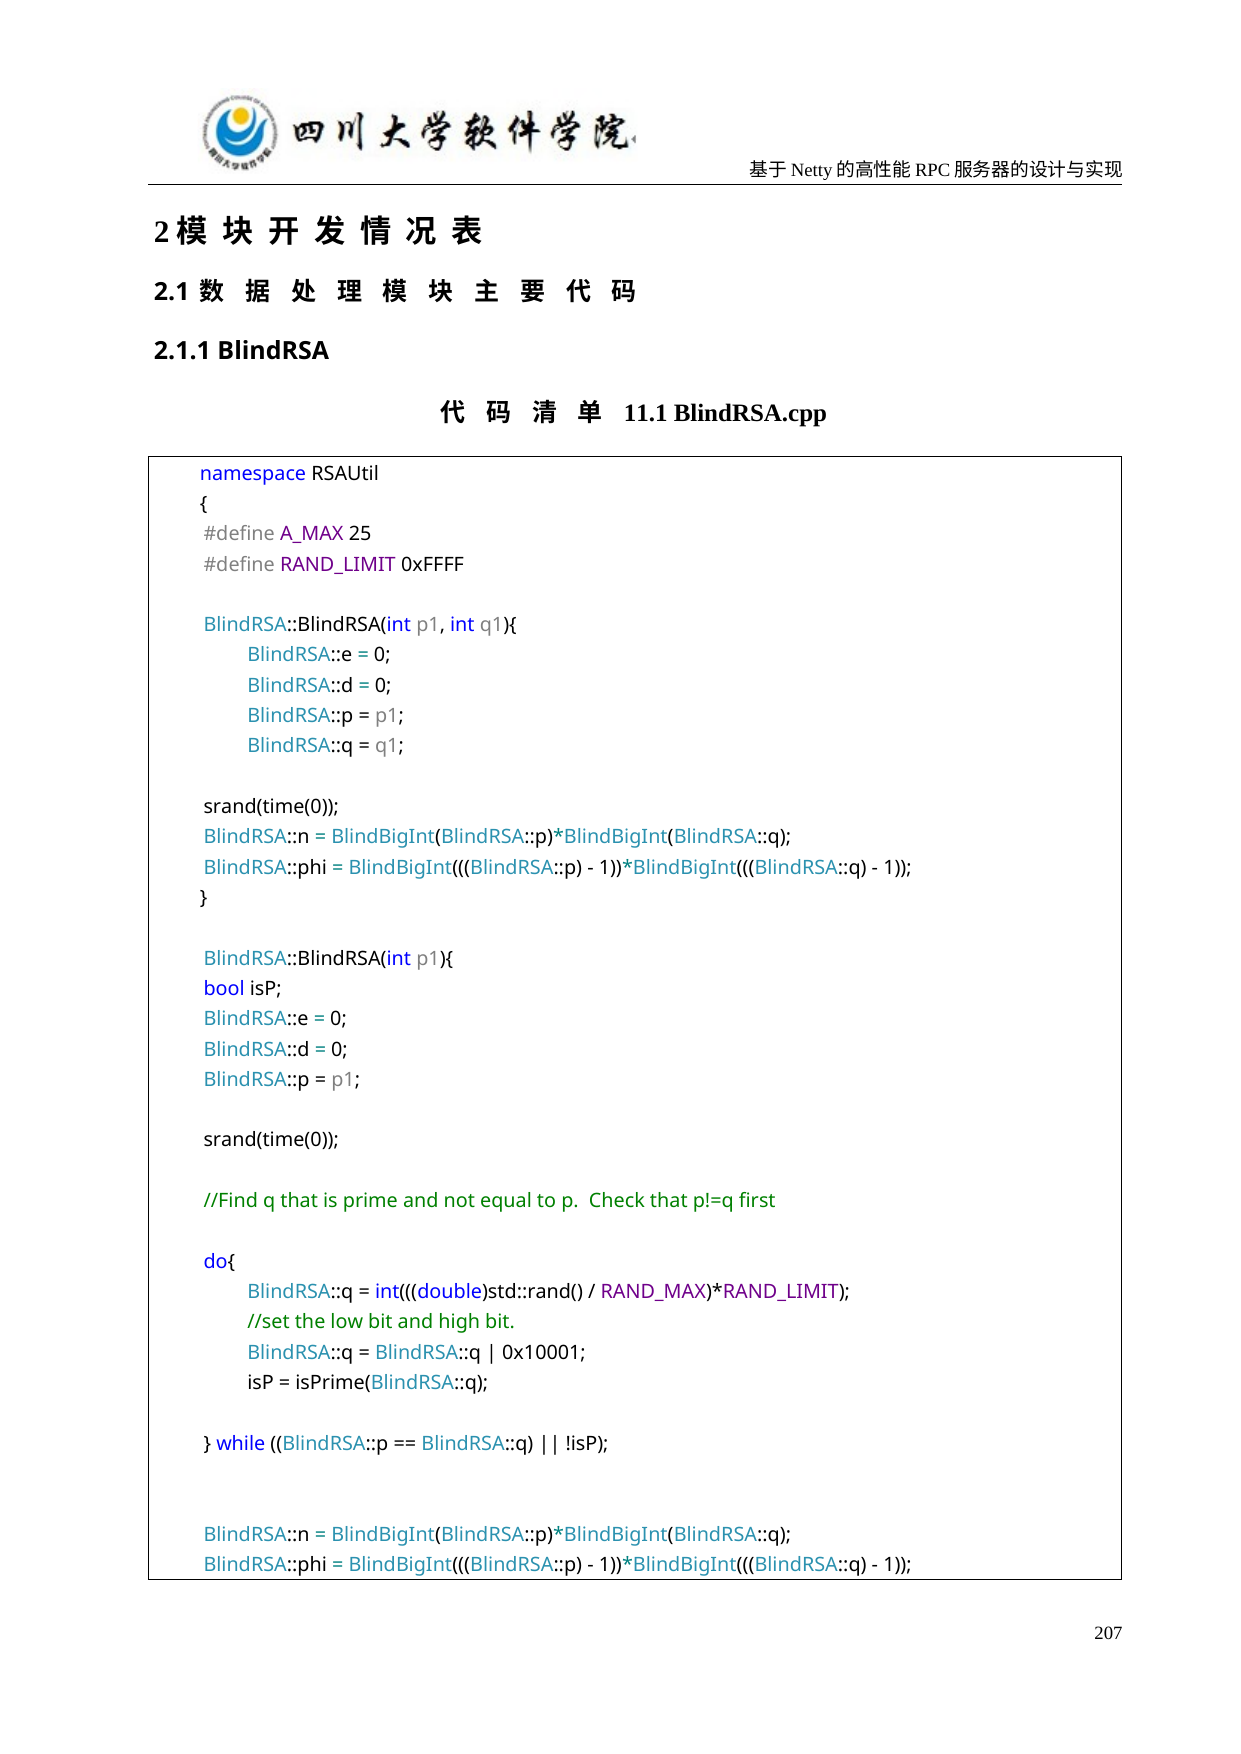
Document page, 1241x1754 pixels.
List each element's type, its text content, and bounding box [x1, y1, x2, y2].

text 2.1.1 BlindRSA [154, 320, 1116, 380]
subtitle 2模块开发情况表 [154, 198, 1116, 259]
text 代码清单11.1 BlindRSA.cpp [154, 380, 1116, 441]
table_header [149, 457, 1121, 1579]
text 2.1 数据处理模块主要代码 [154, 259, 1116, 320]
picture [197, 88, 639, 177]
